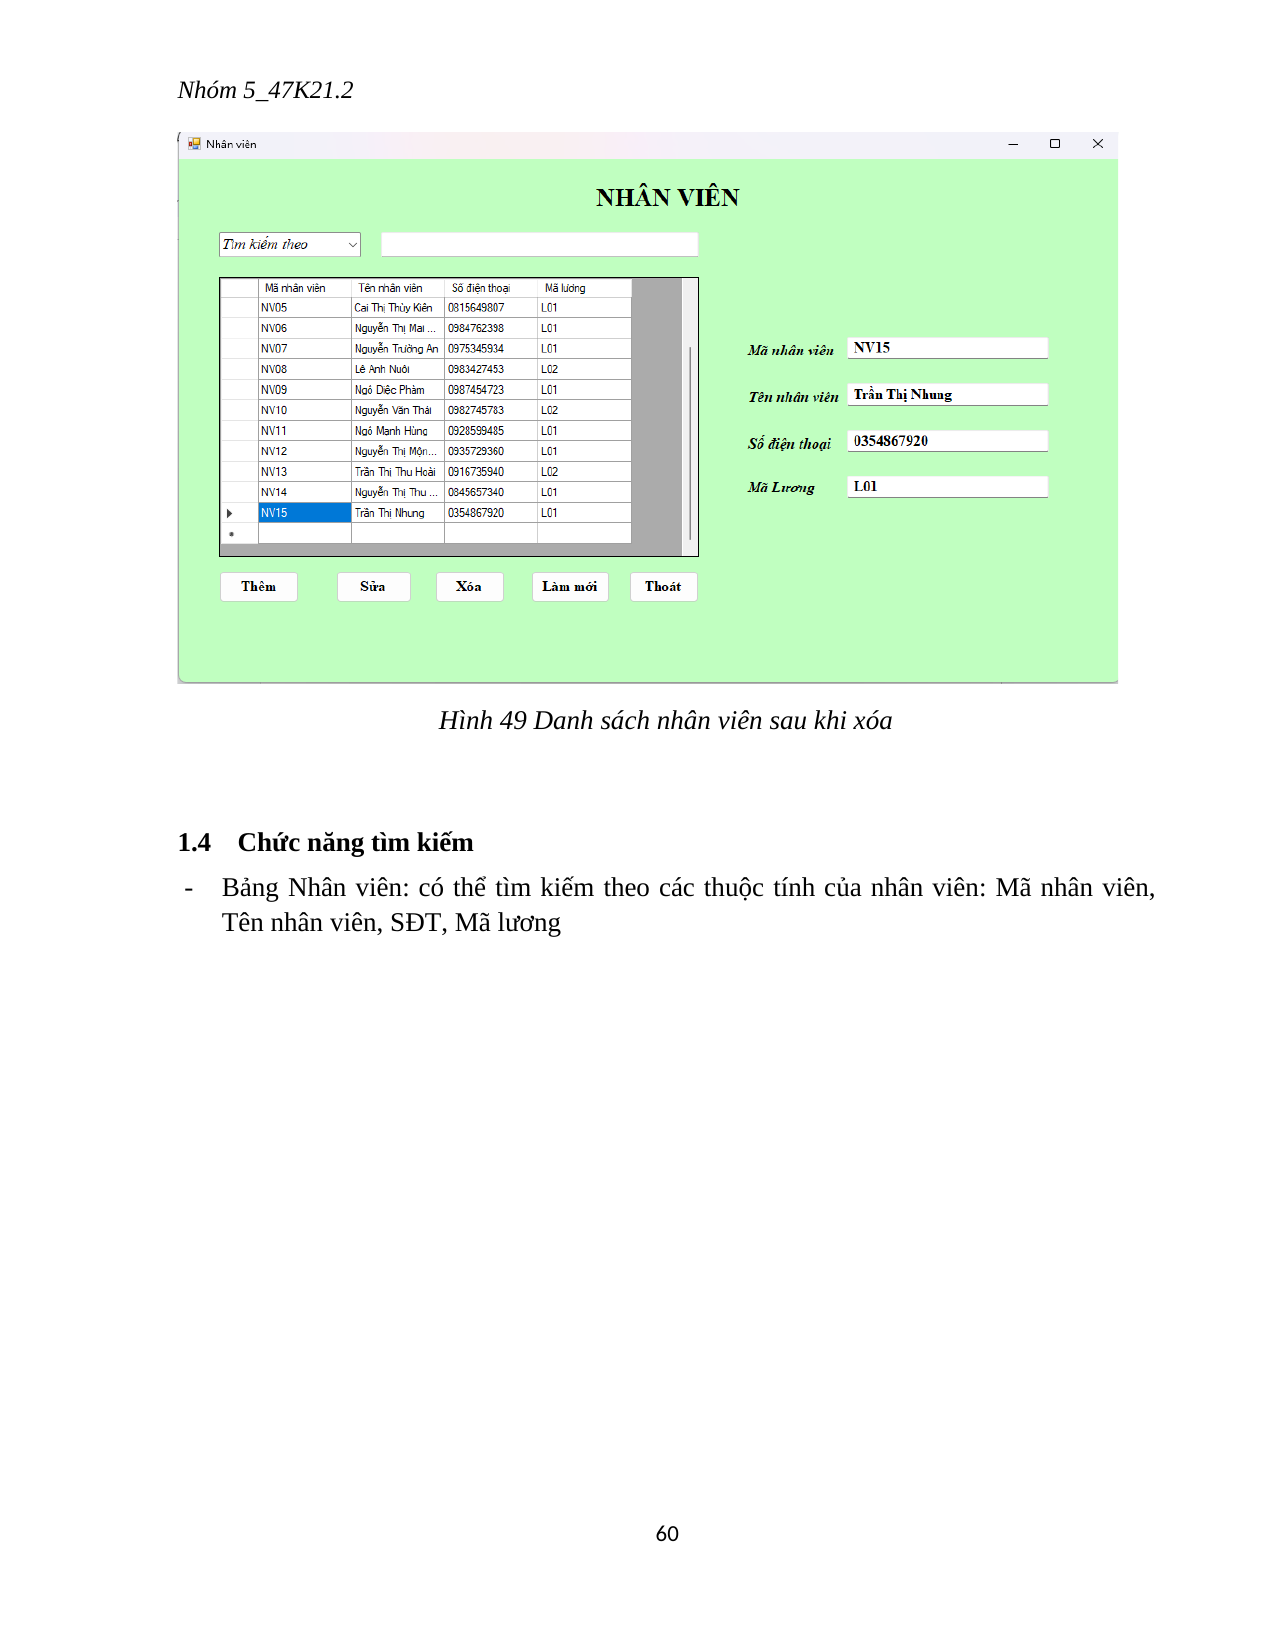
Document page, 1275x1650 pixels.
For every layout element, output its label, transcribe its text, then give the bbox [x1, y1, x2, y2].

text Hình 49 Danh sách nhân viên sau khi xóa [177, 704, 1157, 736]
list Bảng Nhân viên: có thể tìm kiếm theo các thuộc tính của nhân viên: Mã nhân viên, Tên nhân viên, SĐT, Mã lương [184, 871, 1157, 937]
subtitle Chức năng tìm kiếm [177, 827, 1157, 858]
picture [177, 132, 1119, 684]
